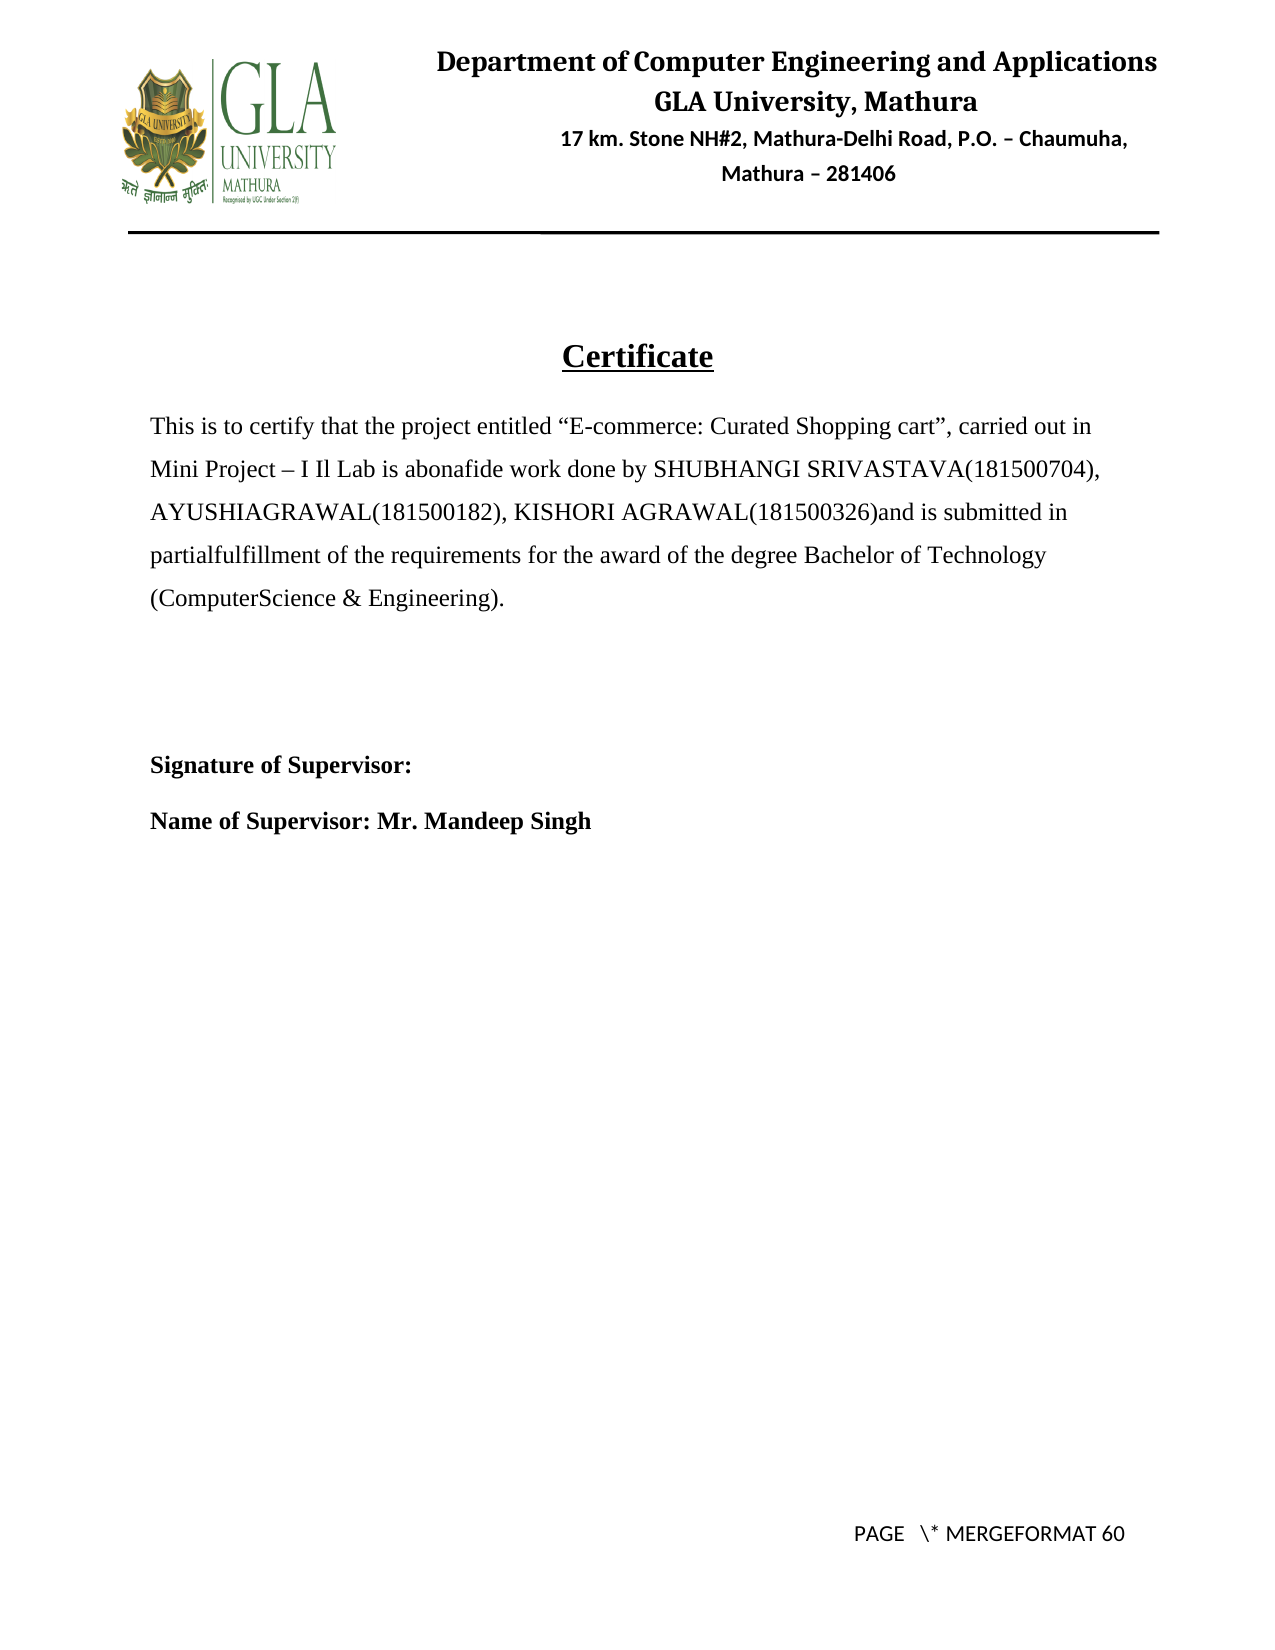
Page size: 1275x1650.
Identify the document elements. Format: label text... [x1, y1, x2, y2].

picture [121, 59, 336, 204]
text Name of Supervisor: Mr. Mandeep Singh [150, 806, 1125, 834]
text This is to certify that the project entitled “E-commerce: Curated Shopping cart”, carried out in Mini Project – I Il Lab is abonafide work done by SHUBHANGI SRIVASTAVA(181500704), AYUSHIAGRAWAL(181500182), KISHORI AGRAWAL(181500326)and is submitted in partialfulfillment of the requirements for the award of the degree Bachelor of Technology (ComputerScience & Engineering). [150, 411, 1125, 612]
text Certificate [150, 337, 1125, 375]
text Signature of Supervisor: [150, 750, 1125, 779]
